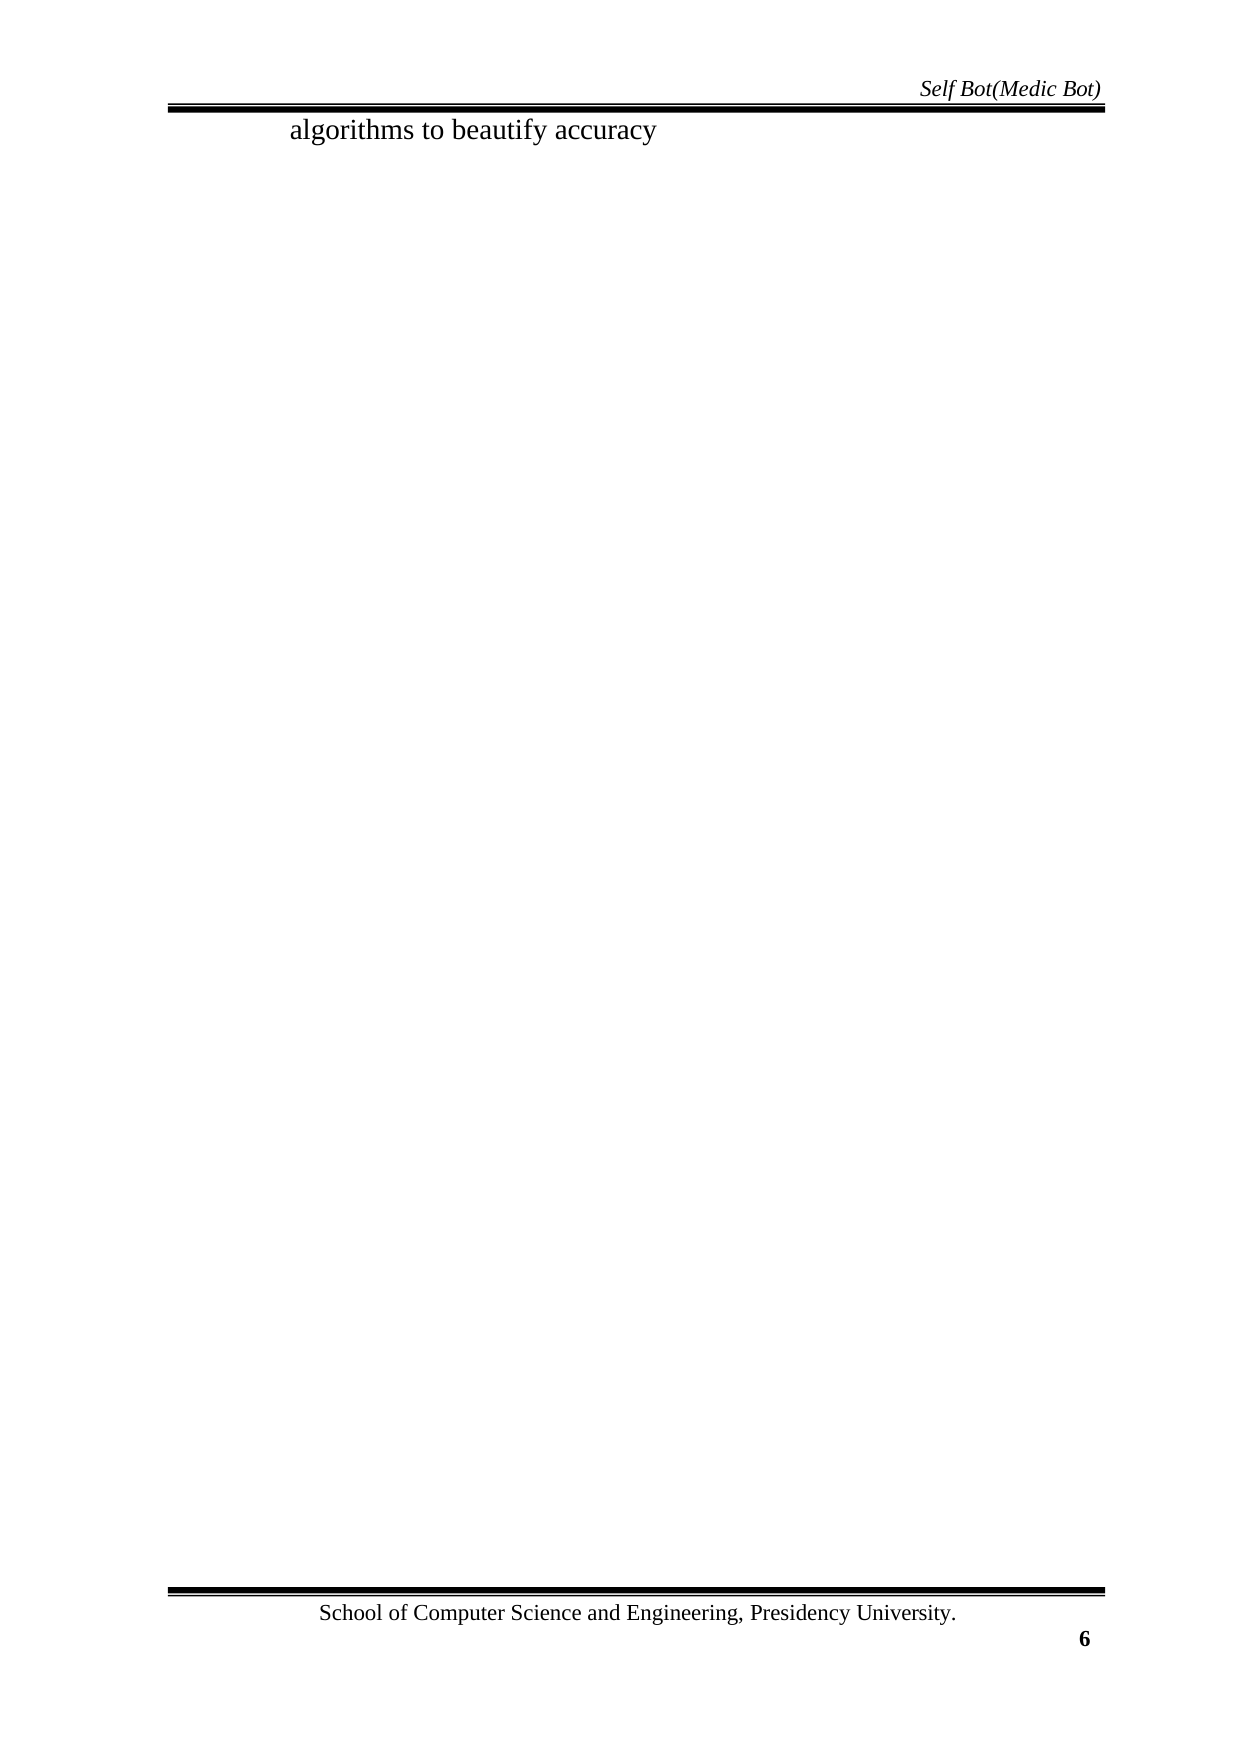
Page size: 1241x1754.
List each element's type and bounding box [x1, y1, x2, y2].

text [289, 112, 1102, 146]
